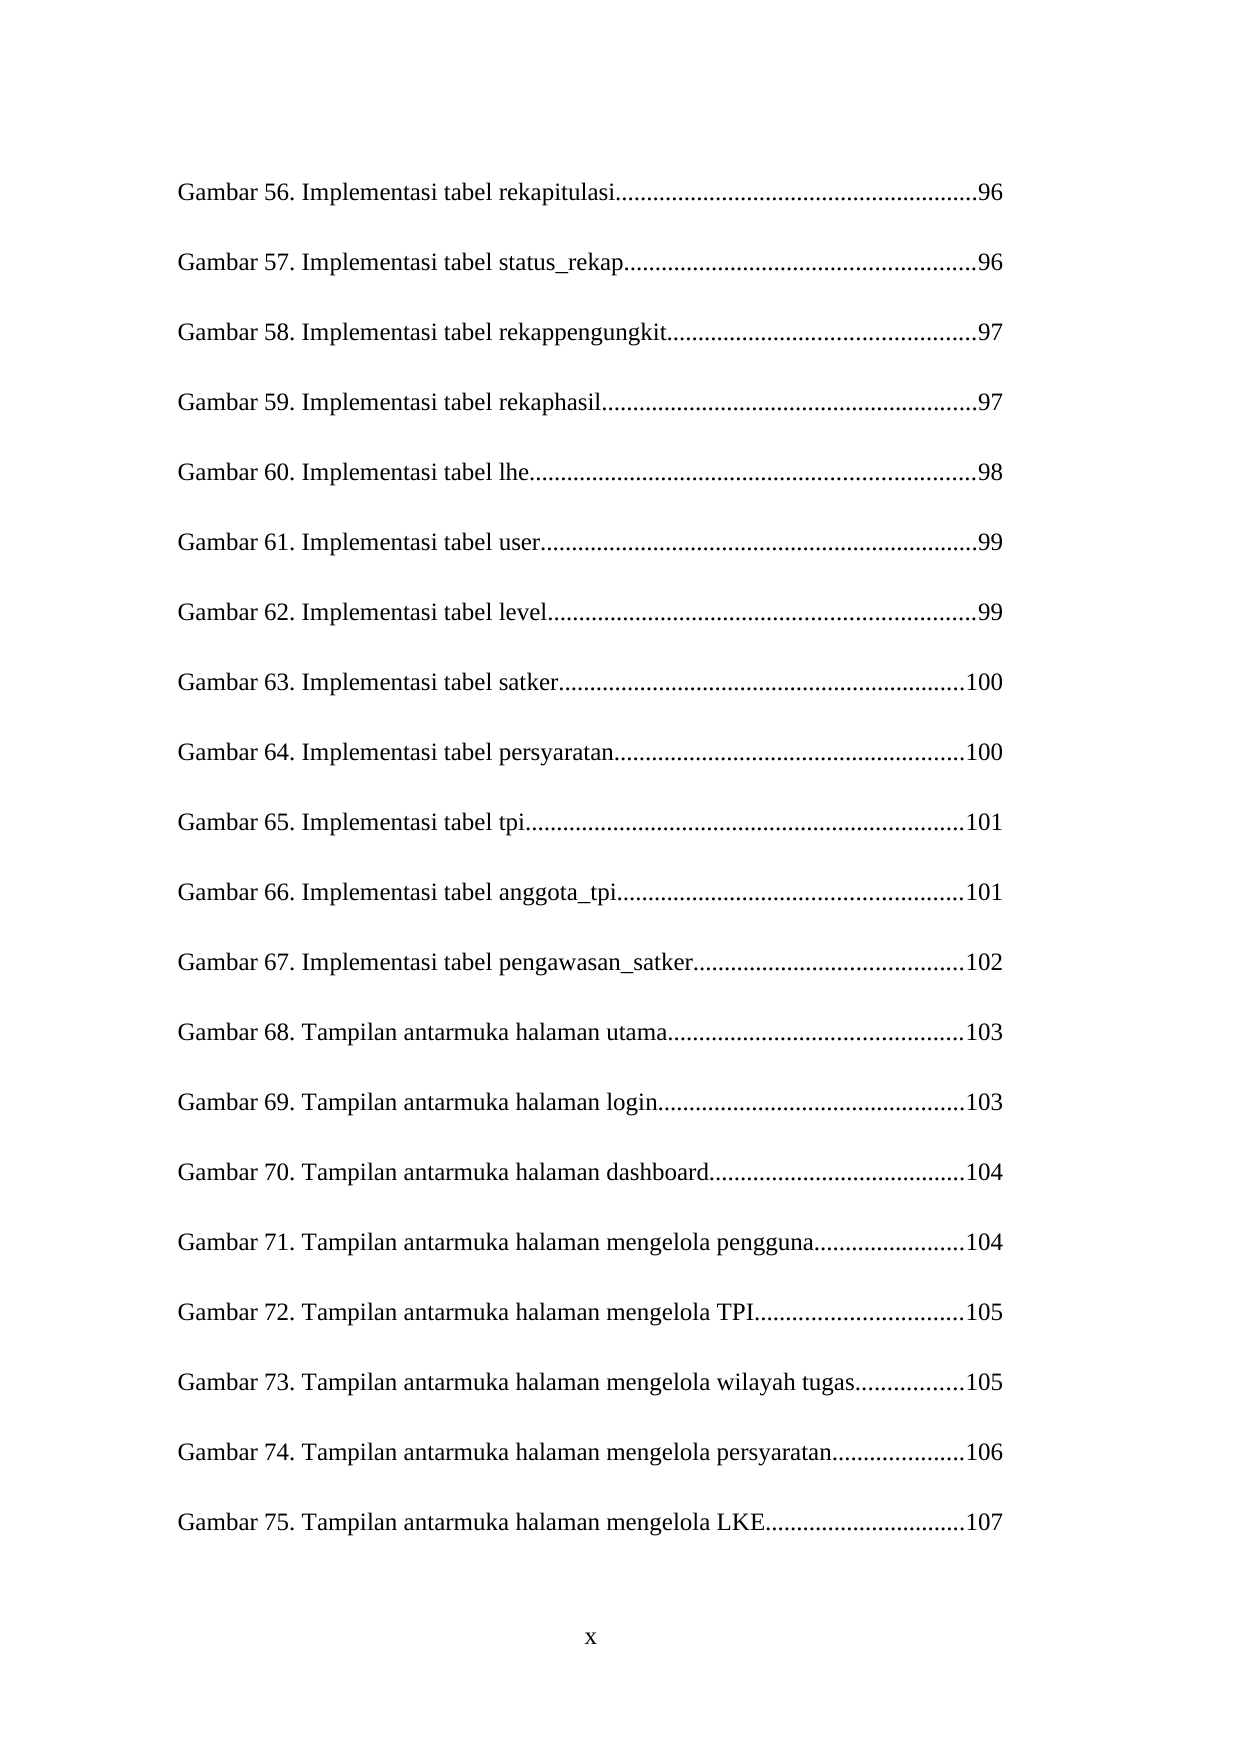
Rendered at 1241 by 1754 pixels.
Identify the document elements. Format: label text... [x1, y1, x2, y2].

text Gambar 66. Implementasi tabel anggota_tpi 101 [177, 877, 1004, 906]
text Gambar 69. Tampilan antarmuka halaman login 103 [177, 1087, 1004, 1116]
text Gambar 63. Implementasi tabel satker 100 [177, 667, 1004, 696]
text Gambar 70. Tampilan antarmuka halaman dashboard 104 [177, 1157, 1004, 1186]
text Gambar 62. Implementasi tabel level 99 [177, 597, 1004, 626]
text Gambar 75. Tampilan antarmuka halaman mengelola LKE 107 [177, 1507, 1004, 1536]
text Gambar 71. Tampilan antarmuka halaman mengelola pengguna 104 [177, 1227, 1004, 1256]
text Gambar 57. Implementasi tabel status_rekap 96 [177, 247, 1004, 276]
text Gambar 60. Implementasi tabel lhe 98 [177, 457, 1004, 486]
text Gambar 68. Tampilan antarmuka halaman utama 103 [177, 1017, 1004, 1046]
text Gambar 61. Implementasi tabel user 99 [177, 527, 1004, 556]
text Gambar 64. Implementasi tabel persyaratan 100 [177, 737, 1004, 766]
text Gambar 73. Tampilan antarmuka halaman mengelola wilayah tugas 105 [177, 1367, 1004, 1396]
text Gambar 72. Tampilan antarmuka halaman mengelola TPI 105 [177, 1297, 1004, 1326]
text Gambar 65. Implementasi tabel tpi 101 [177, 807, 1004, 836]
text Gambar 56. Implementasi tabel rekapitulasi 96 [177, 177, 1004, 206]
text Gambar 59. Implementasi tabel rekaphasil 97 [177, 387, 1004, 416]
text Gambar 58. Implementasi tabel rekappengungkit 97 [177, 317, 1004, 346]
text Gambar 74. Tampilan antarmuka halaman mengelola persyaratan 106 [177, 1437, 1004, 1466]
text Gambar 67. Implementasi tabel pengawasan_satker 102 [177, 947, 1004, 976]
